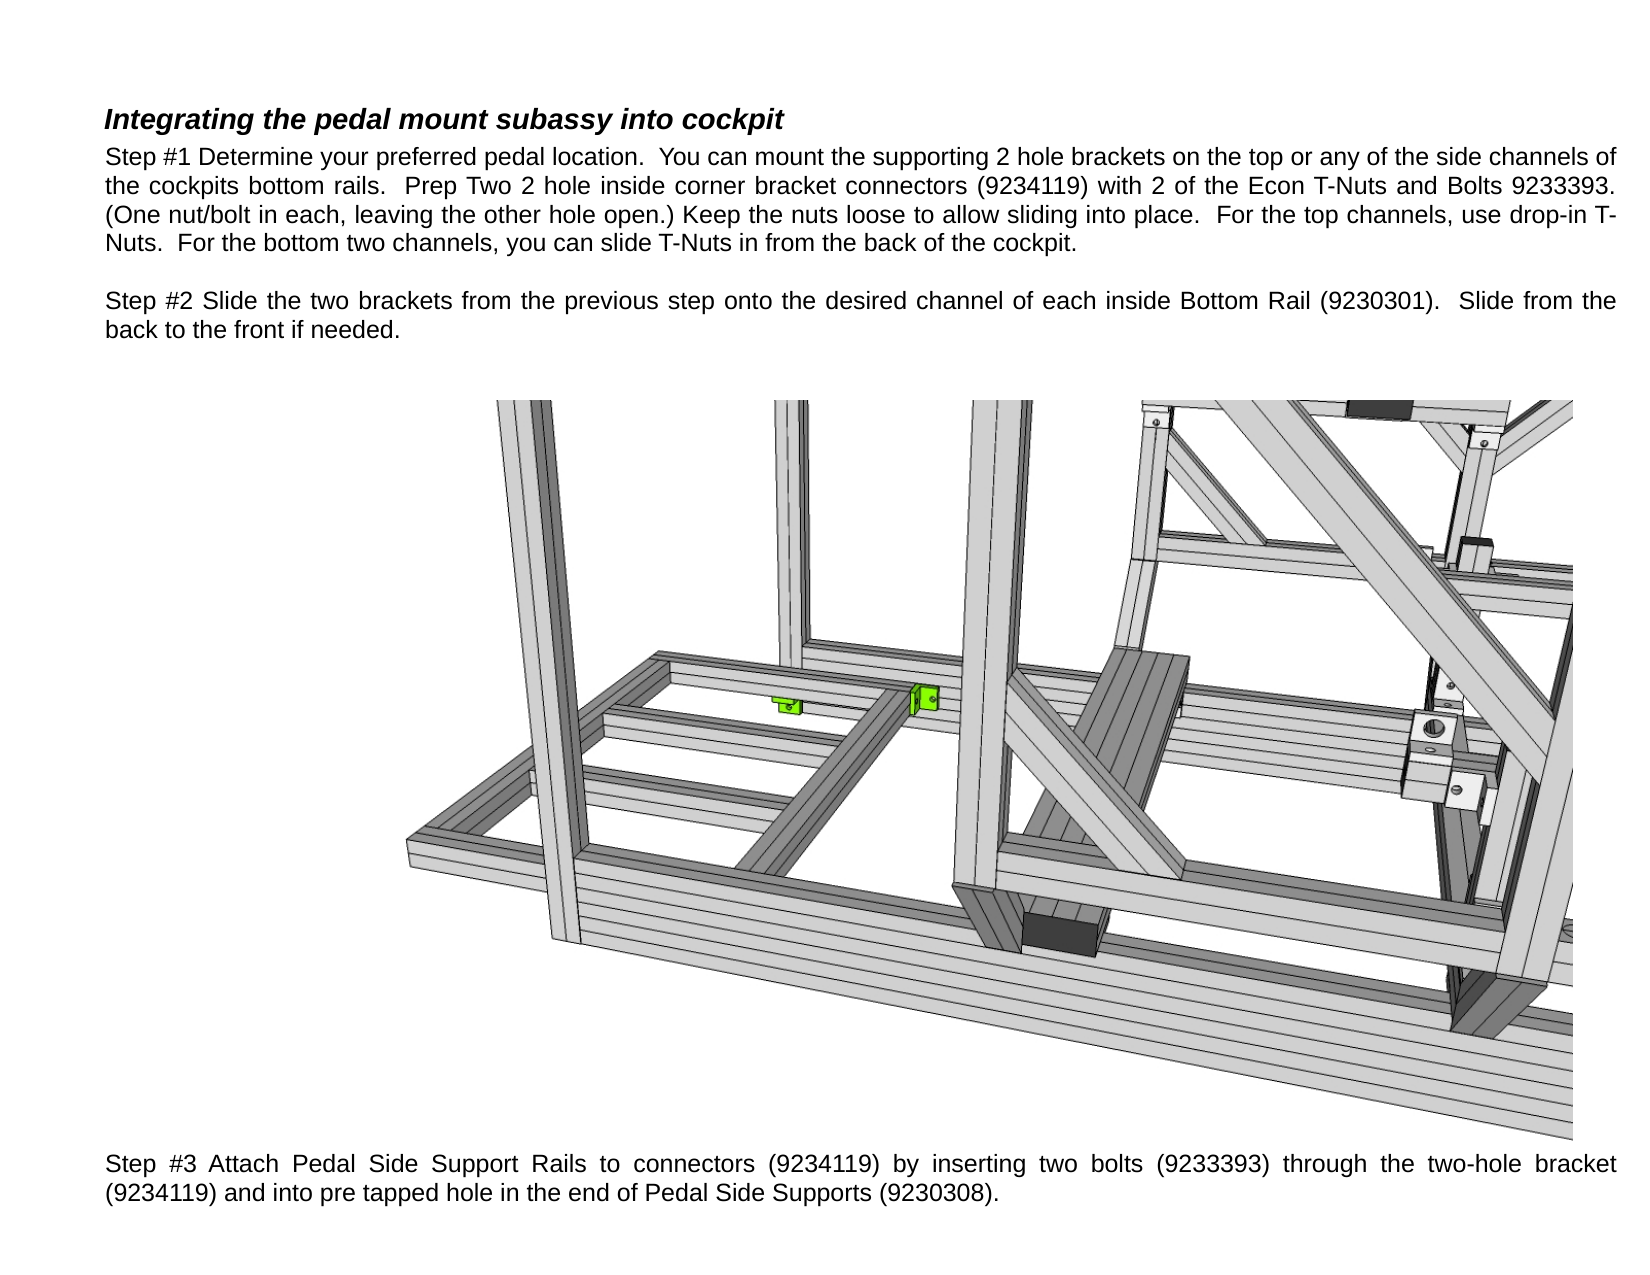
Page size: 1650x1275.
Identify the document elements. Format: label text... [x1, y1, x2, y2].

text Step #2 Slide the two brackets from the previous step onto the desired channel of each inside Bottom Rail (9230301). Slide from the back to the front if needed. [105, 286, 1620, 343]
picture [105, 400, 1573, 1149]
subtitle Integrating the pedal mount subassy into cockpit [30, 102, 1620, 136]
text Step #1 Determine your preferred pedal location. You can mount the supporting 2 hole brackets on the top or any of the side channels of the cockpits bottom rails. Prep Two 2 hole inside corner bracket connectors (9234119) with 2 of the Econ T-Nuts and Bolts 9233393. (One nut/bolt in each, leaving the other hole open.) Keep the nuts loose to allow sliding into place. For the top channels, use drop-in T-Nuts. For the bottom two channels, you can slide T-Nuts in from the back of the cockpit. [105, 142, 1620, 257]
text Step #3 Attach Pedal Side Support Rails to connectors (9234119) by inserting two bolts (9233393) through the two-hole bracket (9234119) and into pre tapped hole in the end of Pedal Side Supports (9230308). [105, 1149, 1620, 1207]
